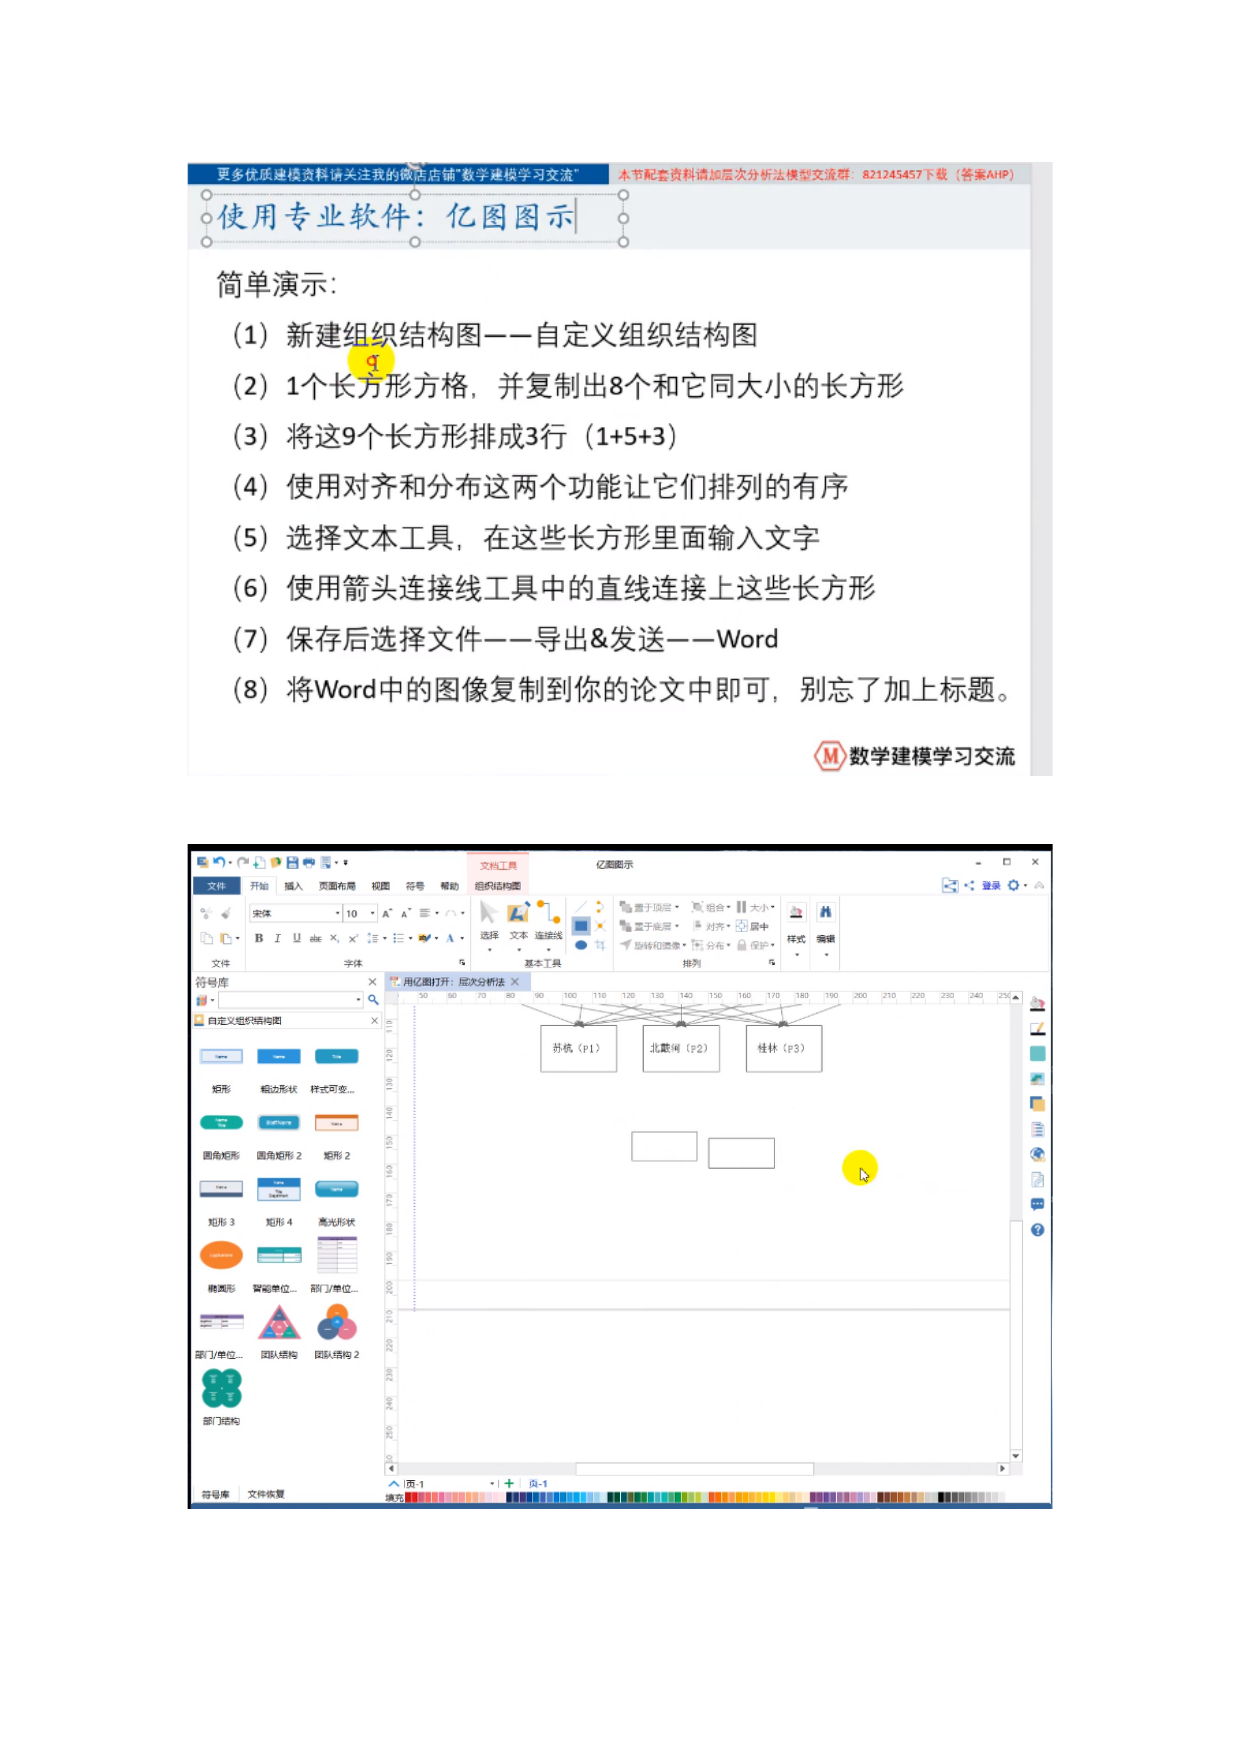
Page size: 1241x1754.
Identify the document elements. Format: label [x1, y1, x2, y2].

picture [187, 162, 1053, 776]
picture [187, 844, 1053, 1509]
